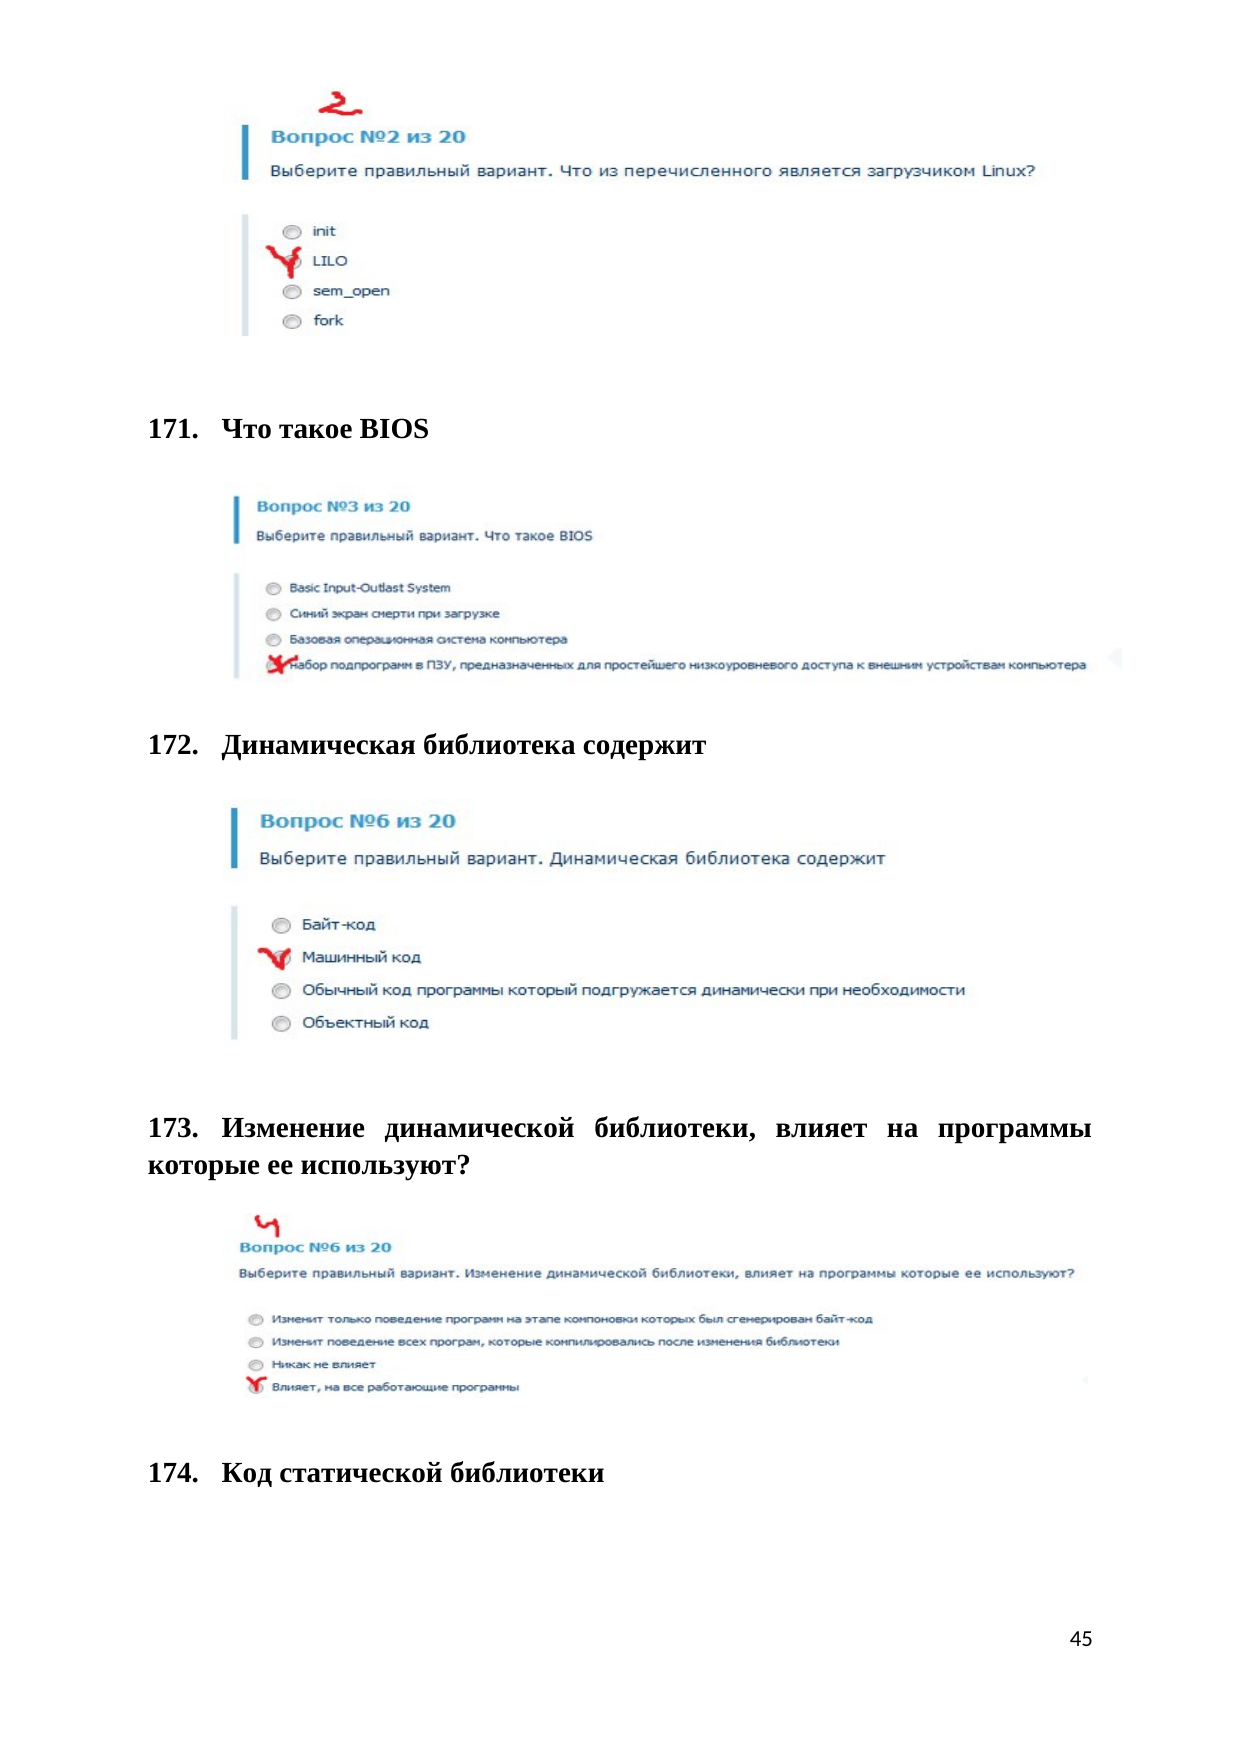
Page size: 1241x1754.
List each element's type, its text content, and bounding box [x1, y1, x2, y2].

subtitle 173. Изменение динамической библиотеки, влияет на программы которые ее используют? [148, 1111, 1093, 1180]
picture [222, 1213, 1088, 1398]
subtitle 172. Динамическая библиотека содержит [148, 727, 1093, 760]
picture [222, 88, 1087, 354]
picture [222, 483, 1123, 700]
subtitle 174. Код статической библиотеки [148, 1455, 1093, 1489]
picture [222, 799, 1029, 1054]
subtitle 171. Что такое BIOS [148, 411, 1093, 445]
